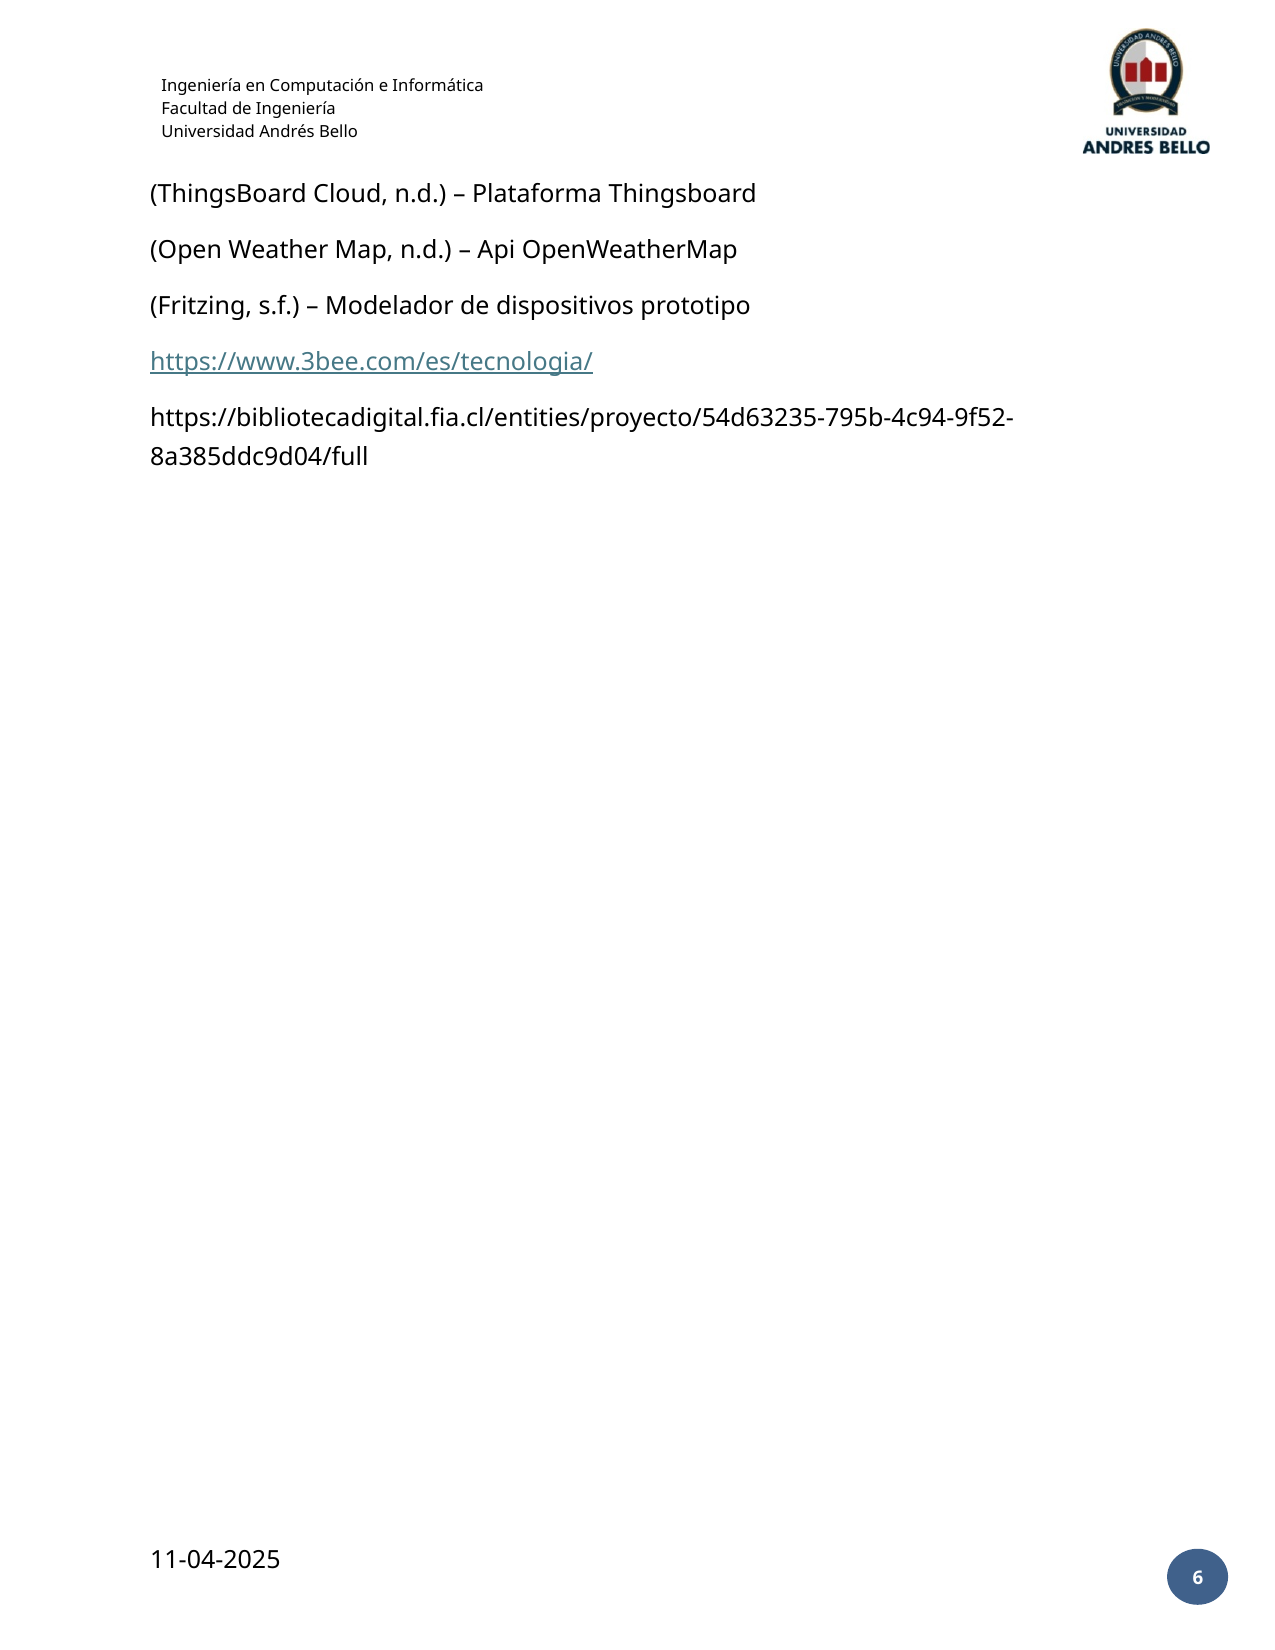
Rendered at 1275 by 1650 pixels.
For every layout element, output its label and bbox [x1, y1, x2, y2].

picture [1082, 28, 1210, 154]
